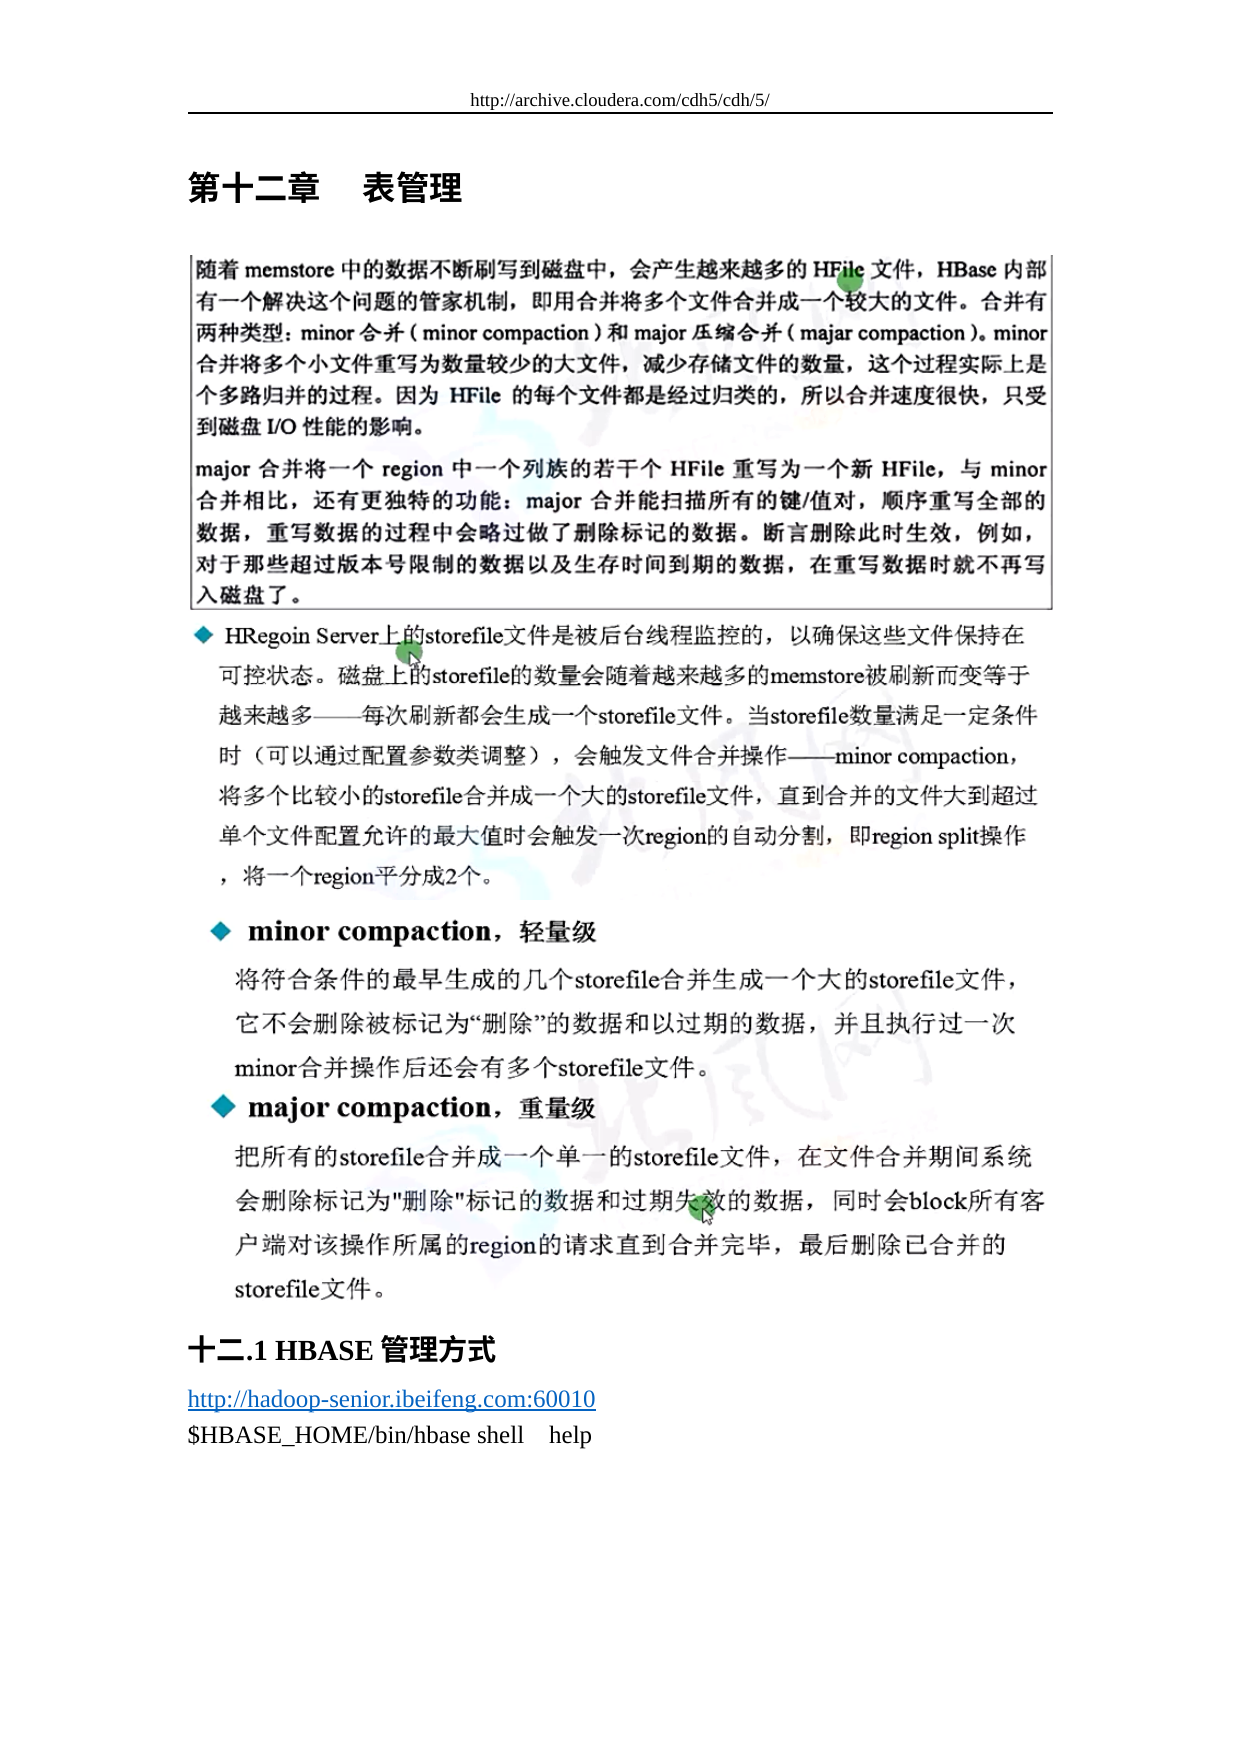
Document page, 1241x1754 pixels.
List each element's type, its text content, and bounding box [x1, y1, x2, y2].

subtitle 表管理 [187, 162, 1053, 210]
text http://hadoop-senior.ibeifeng.com:60010 [187, 1384, 1053, 1413]
picture [187, 255, 1053, 611]
picture [187, 911, 1053, 1303]
text $HBASE_HOME/bin/hbase shell help [187, 1421, 1053, 1449]
picture [187, 617, 1053, 900]
subtitle HBASE管理方式 [187, 1326, 1053, 1368]
